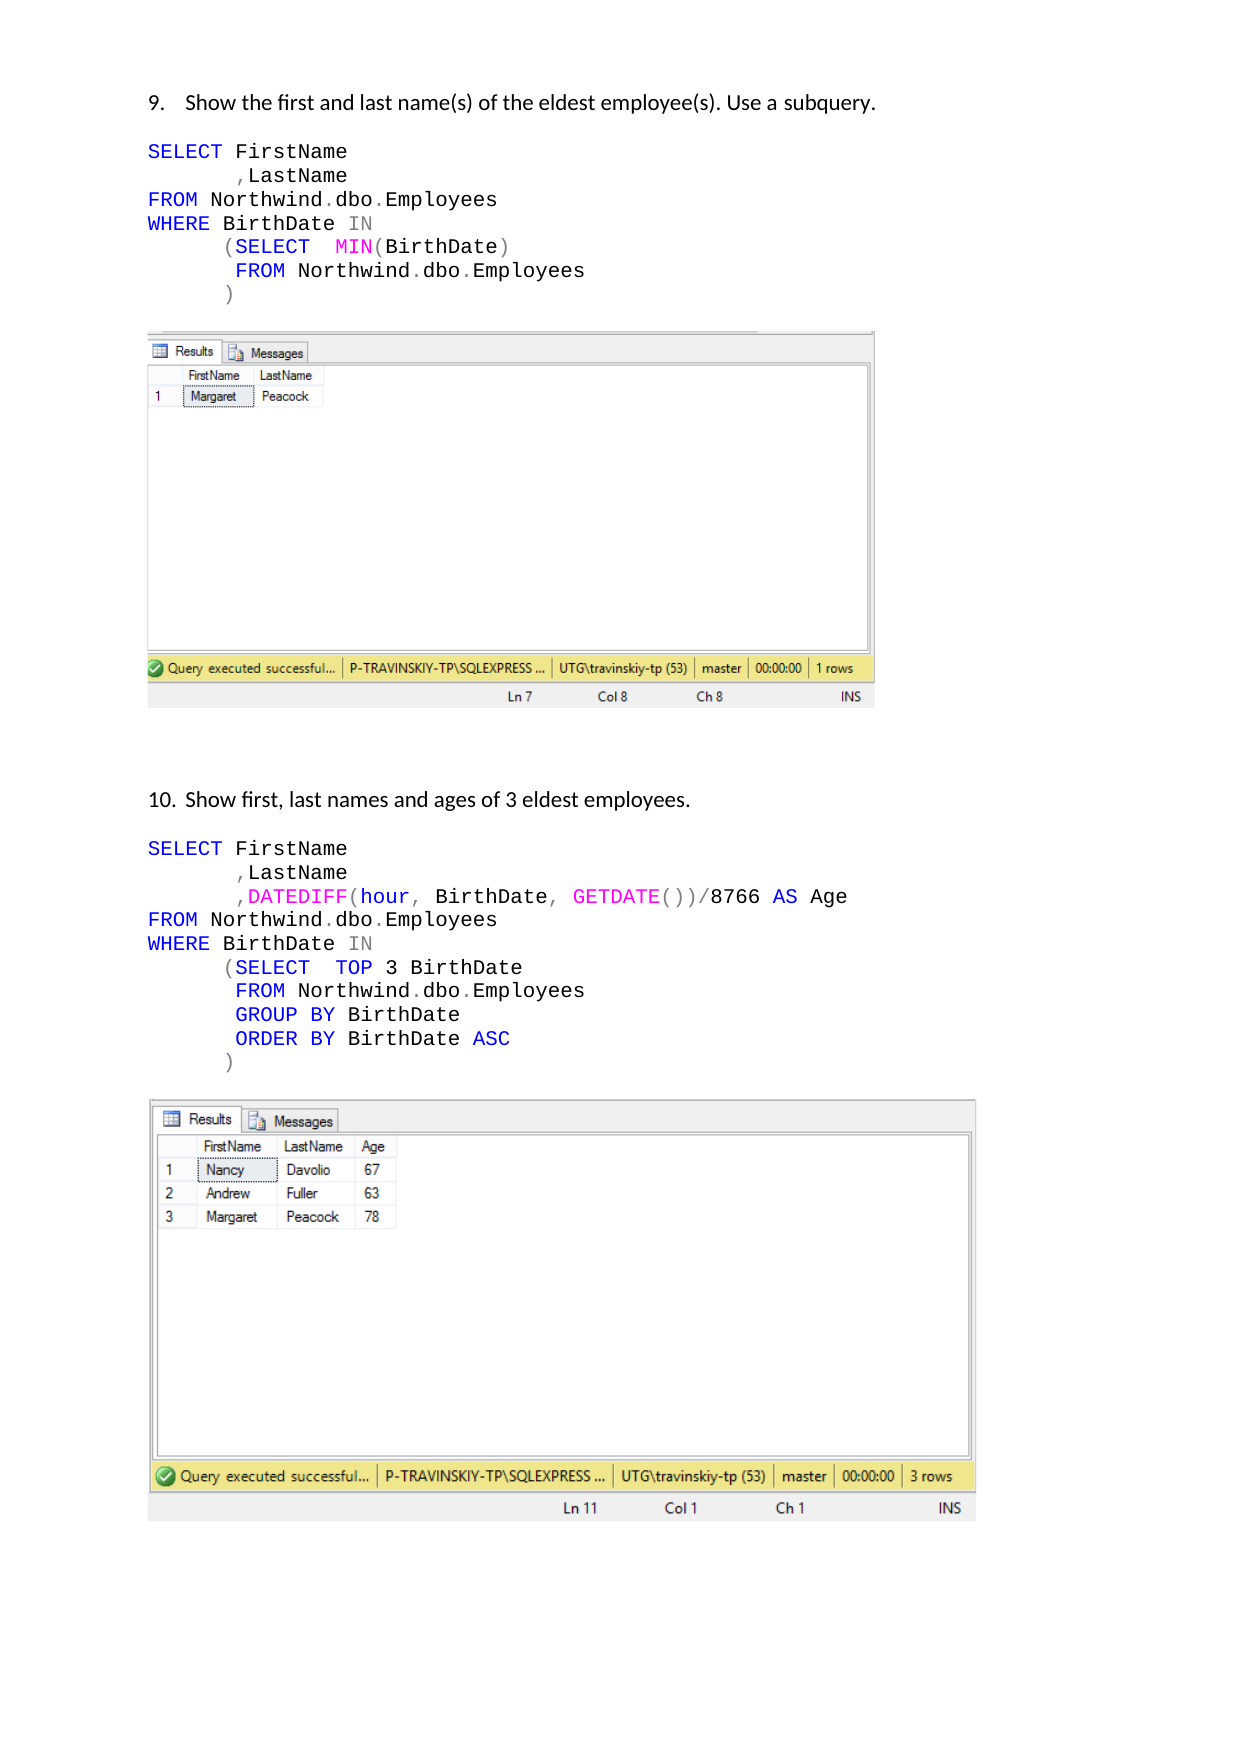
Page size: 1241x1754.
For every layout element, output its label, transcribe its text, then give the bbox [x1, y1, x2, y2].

text ) [148, 283, 1152, 307]
picture [147, 1099, 977, 1521]
text (SELECT MIN(BirthDate) [148, 236, 1152, 260]
text ,DATEDIFF(hour, BirthDate, GETDATE())/8766 AS Age [148, 886, 1152, 909]
text WHERE BirthDate IN [148, 933, 1152, 957]
list Show first, last names and ages of 3 eldest employees. [148, 785, 1152, 813]
text FROM Northwind.dbo.Employees [148, 909, 1152, 933]
text ) [148, 1051, 1152, 1075]
text SELECT FirstName [148, 142, 1152, 165]
text ,LastName [148, 165, 1152, 189]
text WHERE BirthDate IN [148, 212, 1152, 236]
text ,LastName [148, 862, 1152, 886]
text FROM Northwind.dbo.Employees [148, 980, 1152, 1004]
text FROM Northwind.dbo.Employees [148, 260, 1152, 283]
list Show the first and last name(s) of the eldest employee(s). Use a subquery. [148, 88, 1152, 117]
picture [147, 331, 875, 708]
text SELECT FirstName [148, 838, 1152, 862]
text GROUP BY BirthDate [148, 1004, 1152, 1028]
text (SELECT TOP 3 BirthDate [148, 957, 1152, 980]
text ORDER BY BirthDate ASC [148, 1028, 1152, 1051]
text FROM Northwind.dbo.Employees [148, 189, 1152, 212]
